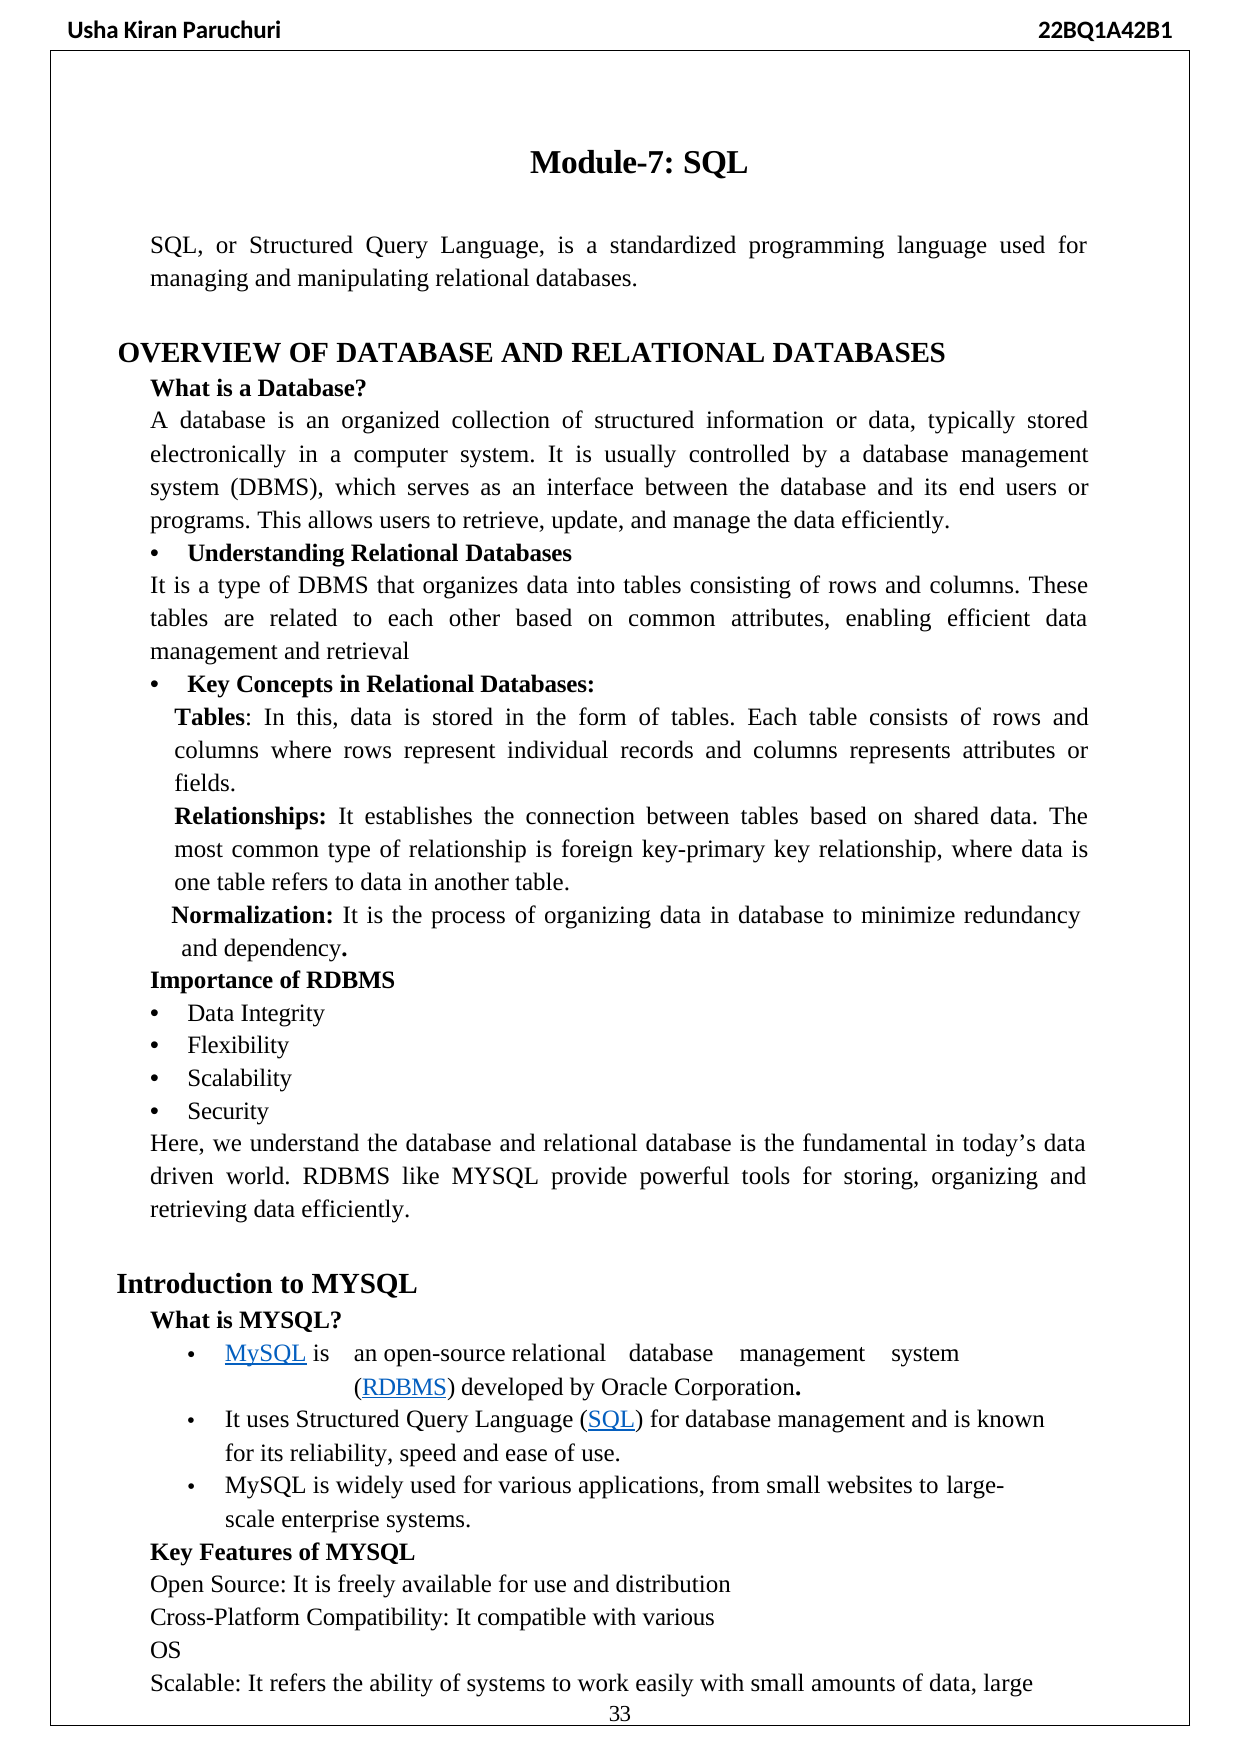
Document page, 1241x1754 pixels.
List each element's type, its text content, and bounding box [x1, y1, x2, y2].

text Open Source: It is freely available for use and distribution Cross-Platform Compatibility: It compatible with various OS [150, 1569, 743, 1664]
list It uses Structured Query Language (SQL) for database management and is known for its reliability, speed and ease of use. [187, 1404, 1064, 1466]
text Tables: In this, data is stored in the form of tables. Each table consists of rows and columns where rows represent individual records and columns represents attributes or fields. [174, 702, 1089, 797]
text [150, 1668, 1043, 1697]
subtitle Key Concepts in Relational Databases: [150, 669, 1166, 698]
text Relationships: It establishes the connection between tables based on shared data. The most common type of relationship is foreign key-primary key relationship, where data is one table refers to data in another table. [174, 801, 1089, 896]
subtitle OVERVIEW OF DATABASE AND RELATIONAL DATABASES [117, 335, 1166, 368]
list Flexibility [150, 1031, 1166, 1059]
list MySQL is an open-source relational database management system (RDBMS) developed by Oracle Corporation. [187, 1338, 1084, 1400]
subtitle Key Features of MYSQL [150, 1537, 1166, 1565]
subtitle Importance of RDBMS [150, 967, 1166, 994]
subtitle Introduction to MYSQL [116, 1267, 1166, 1300]
text Normalization: It is the process of organizing data in database to minimize redundancy and dependency. [171, 900, 1081, 962]
subtitle What is a Database? [150, 373, 1166, 401]
list Data Integrity [150, 998, 1166, 1027]
text It is a type of DBMS that organizes data into tables consisting of rows and columns. These tables are related to each other based on common attributes, enabling efficient data management and retrieval [150, 570, 1089, 665]
text SQL, or Structured Query Language, is a standardized programming language used for managing and manipulating relational databases. [150, 230, 1087, 292]
text Here, we understand the database and relational database is the fundamental in today’s data driven world. RDBMS like MYSQL provide powerful tools for storing, organizing and retrieving data efficiently. [150, 1128, 1088, 1223]
subtitle What is MYSQL? [150, 1306, 1166, 1334]
text A database is an organized collection of structured information or data, typically stored electronically in a computer system. It is usually controlled by a database management system (DBMS), which serves as an interface between the database and its end users or programs. This allows users to retrieve, update, and manage the data efficiently. [150, 406, 1089, 533]
list Scalability [150, 1063, 1166, 1092]
subtitle Module-7: SQL [112, 142, 1166, 181]
list MySQL is widely used for various applications, from small websites to large-scale enterprise systems. [187, 1471, 1046, 1532]
list Security [150, 1096, 1166, 1125]
subtitle Understanding Relational Databases [150, 538, 1166, 567]
